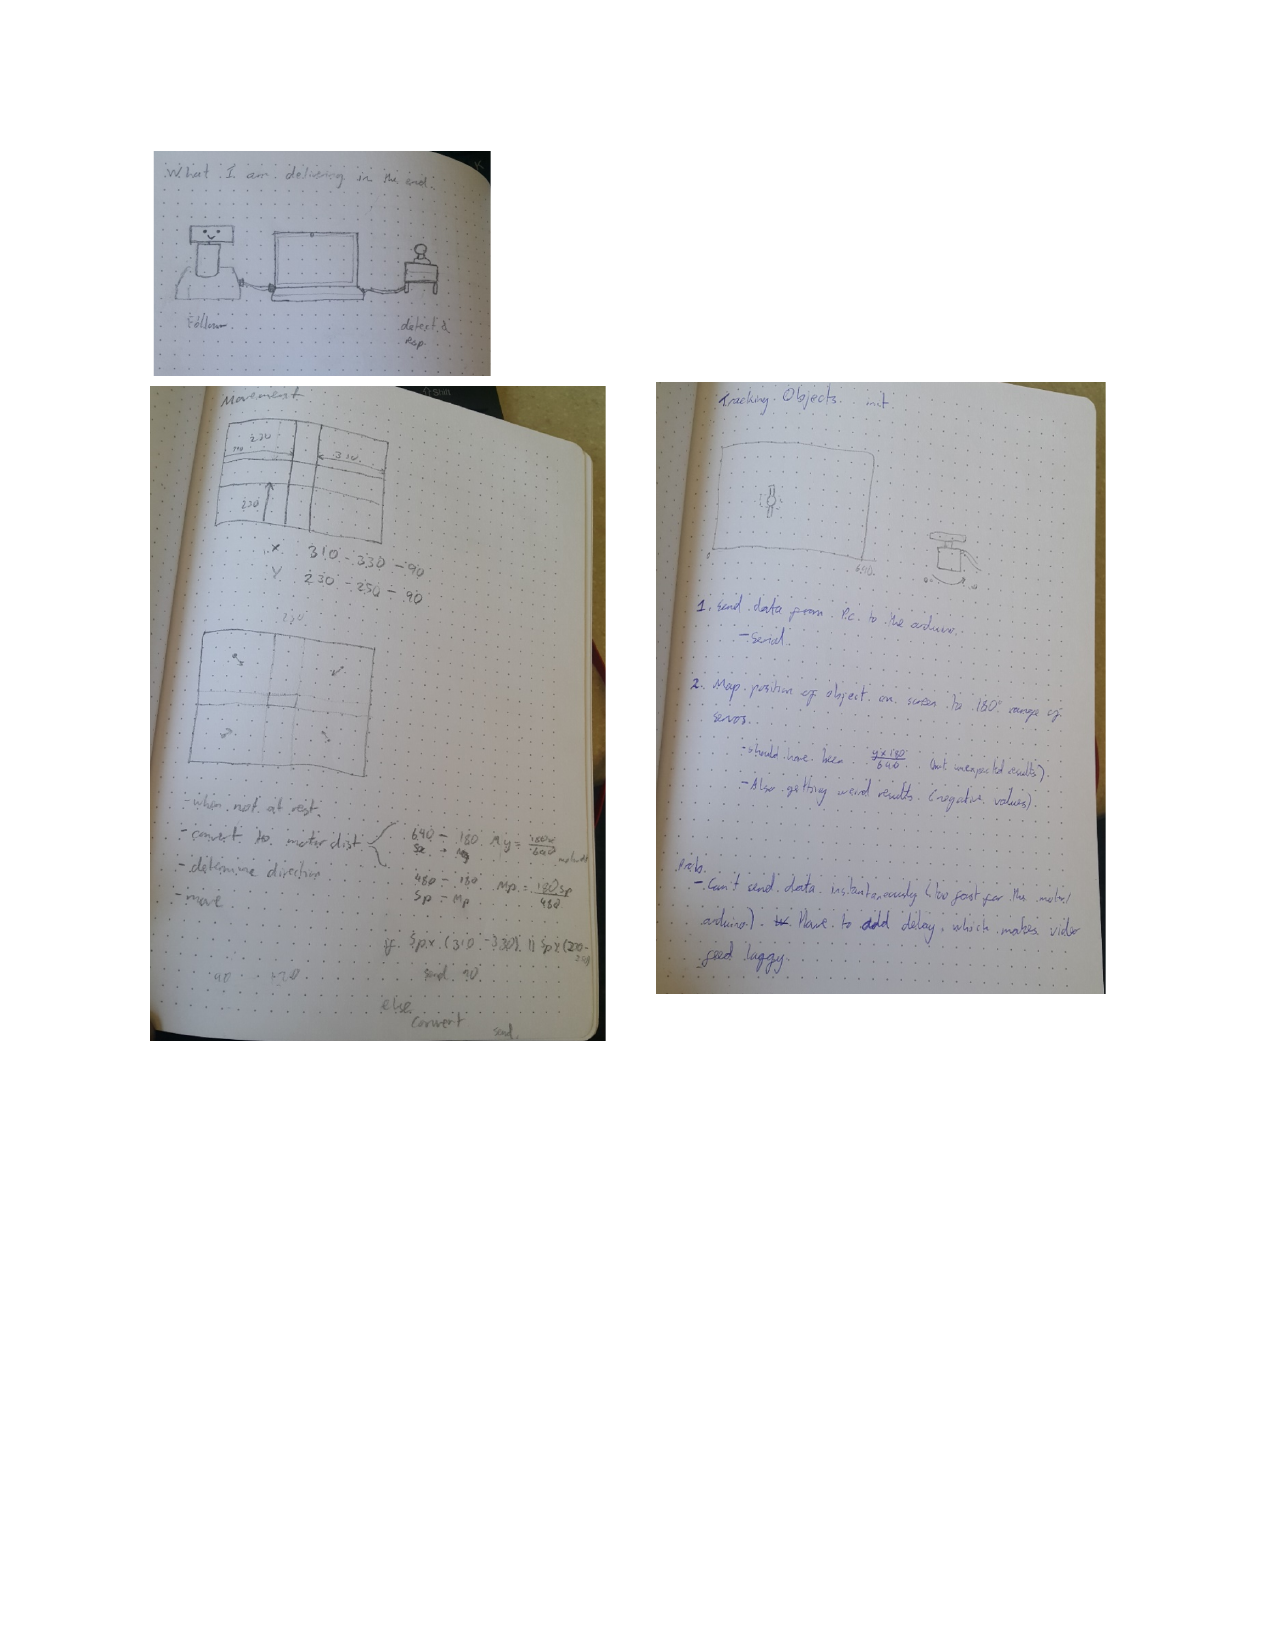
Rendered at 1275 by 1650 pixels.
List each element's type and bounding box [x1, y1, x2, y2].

picture [656, 382, 1106, 994]
picture [154, 151, 491, 376]
picture [150, 386, 606, 1041]
